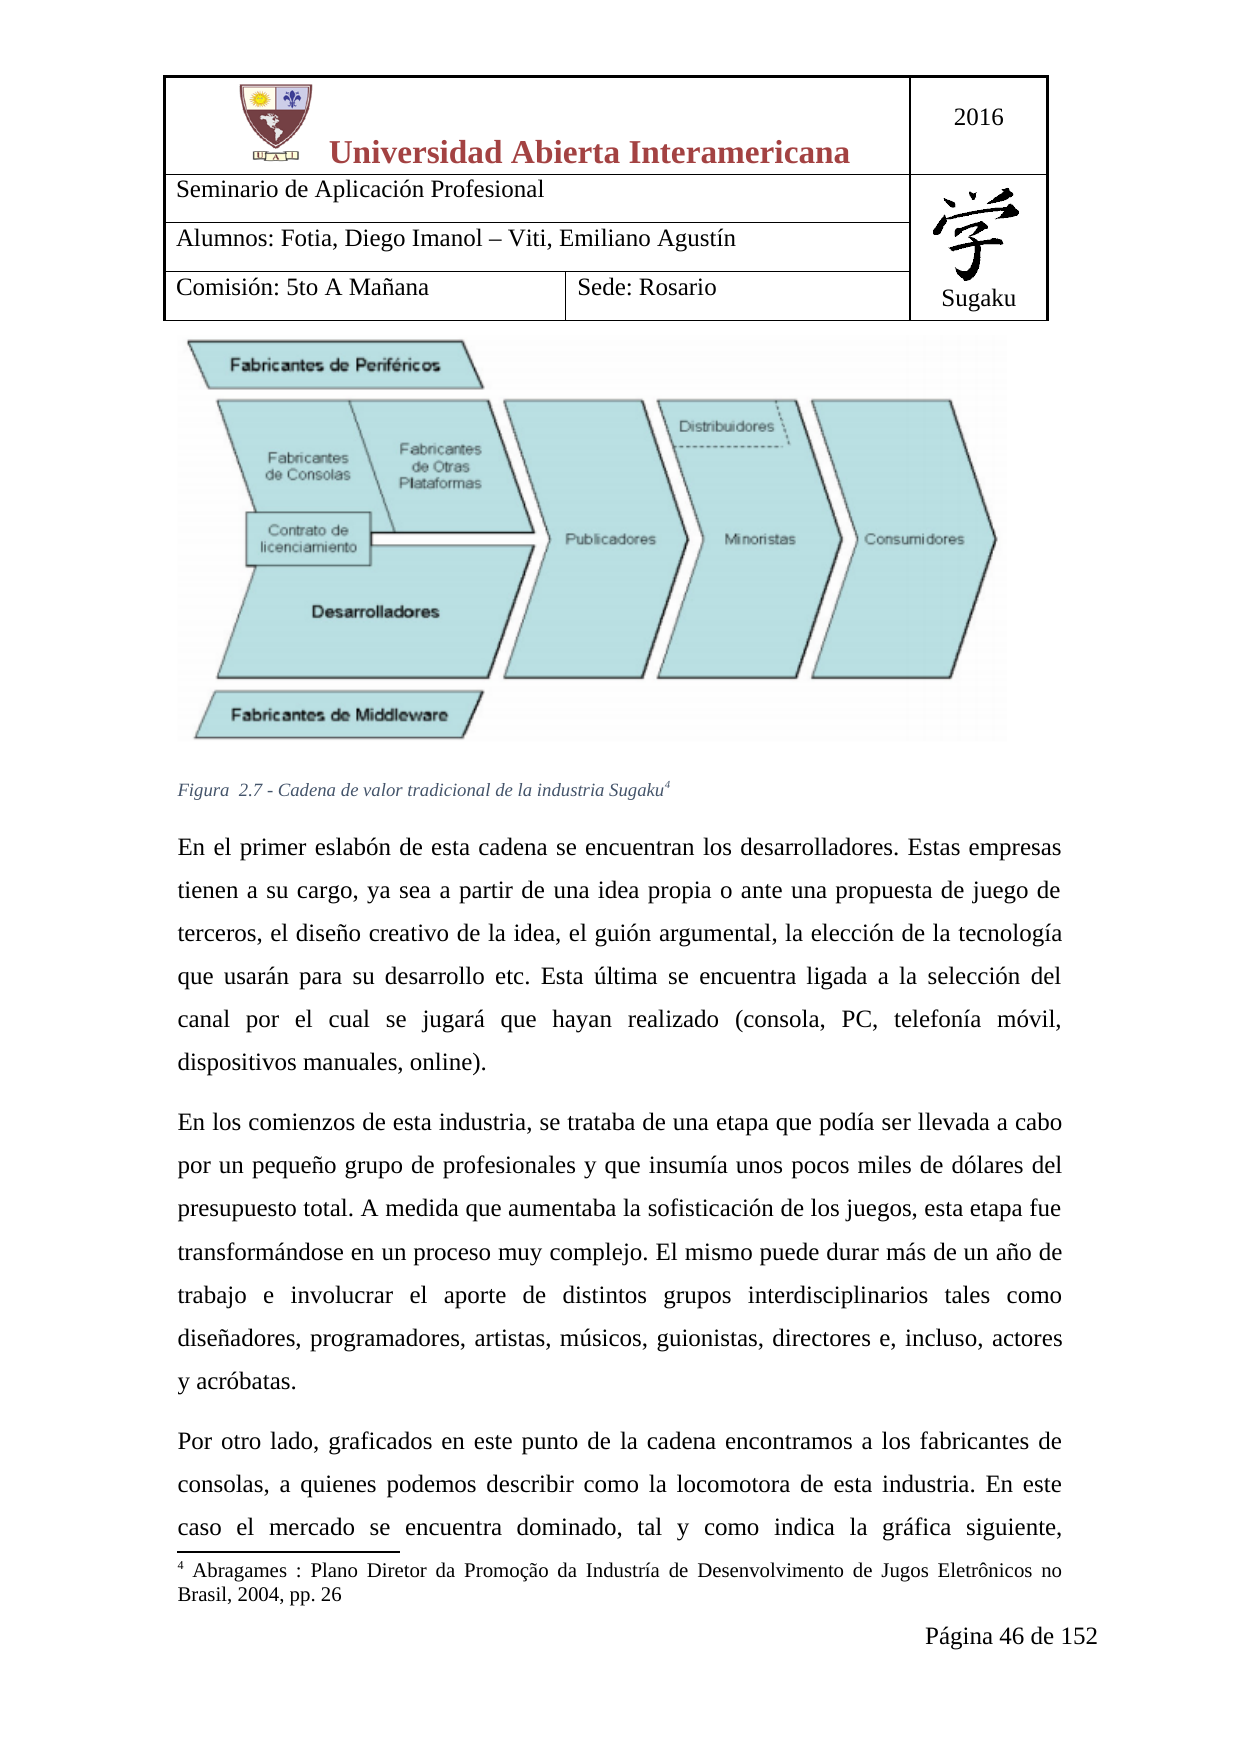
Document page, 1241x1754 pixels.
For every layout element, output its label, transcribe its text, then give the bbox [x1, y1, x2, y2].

picture [223, 78, 329, 164]
text En los comienzos de esta industria, se trataba de una etapa que podía ser llevada a cabo por un pequeño grupo de profesionales y que insumía unos pocos miles de dólares del presupuesto total. A medida que aumentaba la sofisticación de los juegos, esta etapa fue transformándose en un proceso muy complejo. El mismo puede durar más de un año de trabajo e involucrar el aporte de distintos grupos interdisciplinarios tales como diseñadores, programadores, artistas, músicos, guionistas, directores e, incluso, actores y acróbatas. [177, 1107, 1063, 1395]
picture [927, 181, 1030, 284]
text En el primer eslabón de esta cadena se encuentran los desarrolladores. Estas empresas tienen a su cargo, ya sea a partir de una idea propia o ante una propuesta de juego de terceros, el diseño creativo de la idea, el guión argumental, la elección de la tecnología que usarán para su desarrollo etc. Esta última se encuentra ligada a la selección del canal por el cual se jugará que hayan realizado (consola, PC, telefonía móvil, dispositivos manuales, online). [177, 832, 1063, 1076]
picture [177, 335, 1007, 748]
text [177, 1426, 1063, 1541]
text Figura 2.7 - Cadena de valor tradicional de la industria Sugaku [177, 779, 1063, 800]
